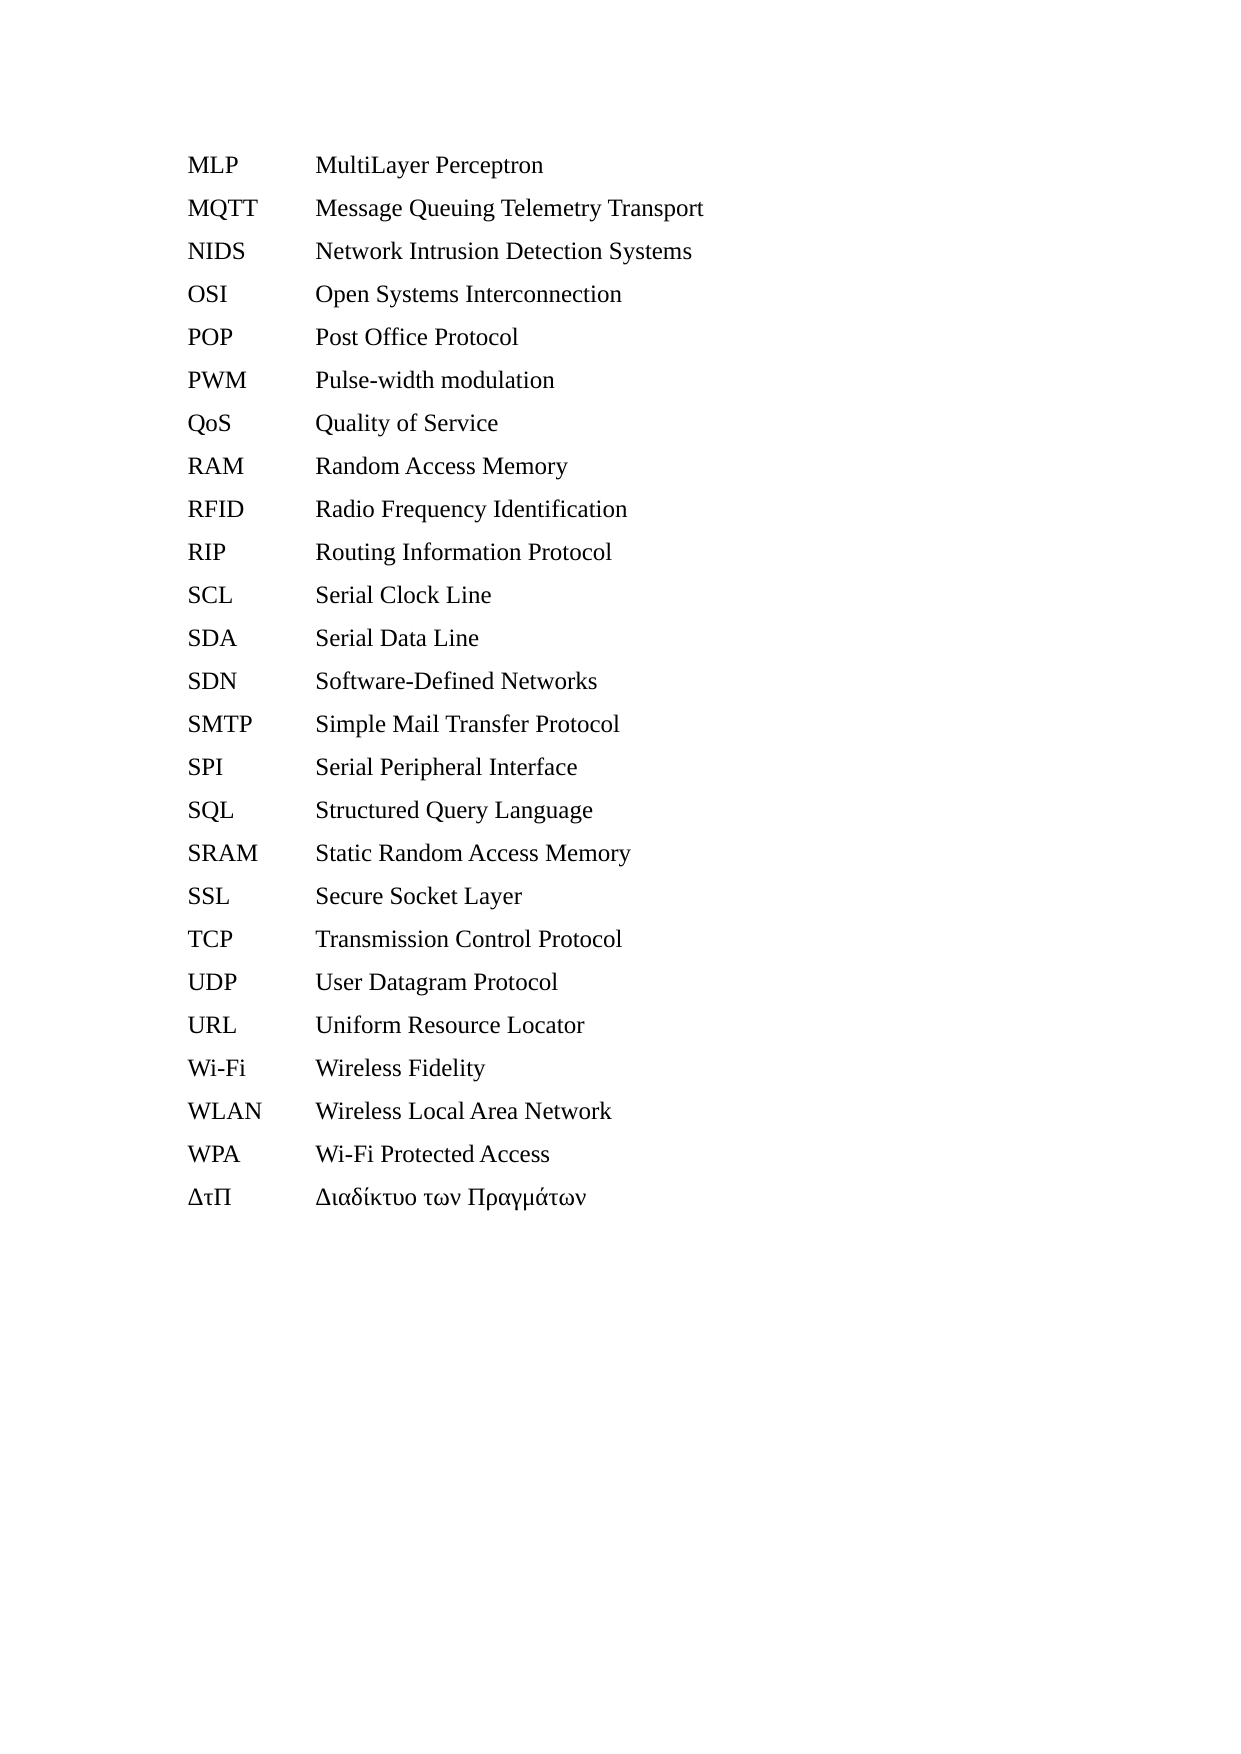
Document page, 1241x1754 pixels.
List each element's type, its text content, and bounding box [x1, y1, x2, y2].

table_cell UDP [176, 968, 304, 1010]
table_cell Pulse-width modulation [304, 365, 820, 408]
table_cell QoS [176, 408, 304, 451]
table_cell Transmission Control Protocol [304, 924, 820, 967]
table_cell Wi-Fi [176, 1054, 304, 1096]
table_cell Structured Query Language [304, 795, 820, 838]
table_cell SQL [176, 795, 304, 838]
table_cell Secure Socket Layer [304, 881, 820, 924]
table_cell SDA [176, 623, 304, 666]
table_cell SCL [176, 580, 304, 623]
table_cell SSL [176, 881, 304, 924]
table_cell TCP [176, 924, 304, 967]
table_cell MLP [176, 150, 304, 193]
table_cell NIDS [176, 236, 304, 279]
table_cell SPI [176, 752, 304, 795]
table_cell Διαδίκτυο των Πραγμάτων [304, 1183, 820, 1226]
table_cell RAM [176, 451, 304, 494]
table_cell Quality of Service [304, 408, 820, 451]
table_cell PWM [176, 365, 304, 408]
table_cell WLAN [176, 1096, 304, 1139]
table_cell Serial Clock Line [304, 580, 820, 623]
table_cell Radio Frequency Identification [304, 494, 820, 537]
table_cell RIP [176, 537, 304, 580]
table_cell Random Access Memory [304, 451, 820, 494]
table_cell Routing Information Protocol [304, 537, 820, 580]
table_cell ΔτΠ [176, 1183, 304, 1226]
table_cell Post Office Protocol [304, 322, 820, 365]
table_cell Software-Defined Networks [304, 666, 820, 709]
table_cell MQTT [176, 193, 304, 236]
table_cell SDN [176, 666, 304, 709]
table_cell Wireless Fidelity [304, 1054, 820, 1096]
table_cell POP [176, 322, 304, 365]
table_cell MultiLayer Perceptron [304, 150, 820, 193]
table_cell Wi-Fi Protected Access [304, 1140, 820, 1182]
table_cell Wireless Local Area Network [304, 1096, 820, 1139]
table_cell Network Intrusion Detection Systems [304, 236, 820, 279]
table_cell OSI [176, 279, 304, 322]
table_cell URL [176, 1010, 304, 1053]
table_cell Static Random Access Memory [304, 838, 820, 881]
table_cell Serial Peripheral Interface [304, 752, 820, 795]
table_cell WPA [176, 1140, 304, 1182]
table_cell Uniform Resource Locator [304, 1010, 820, 1053]
table_cell RFID [176, 494, 304, 537]
table_cell User Datagram Protocol [304, 968, 820, 1010]
table_cell Serial Data Line [304, 623, 820, 666]
table_cell Simple Mail Transfer Protocol [304, 709, 820, 752]
table_cell Message Queuing Telemetry Transport [304, 193, 820, 236]
table_cell SRAM [176, 838, 304, 881]
table_cell Open Systems Interconnection [304, 279, 820, 322]
table_cell SMTP [176, 709, 304, 752]
